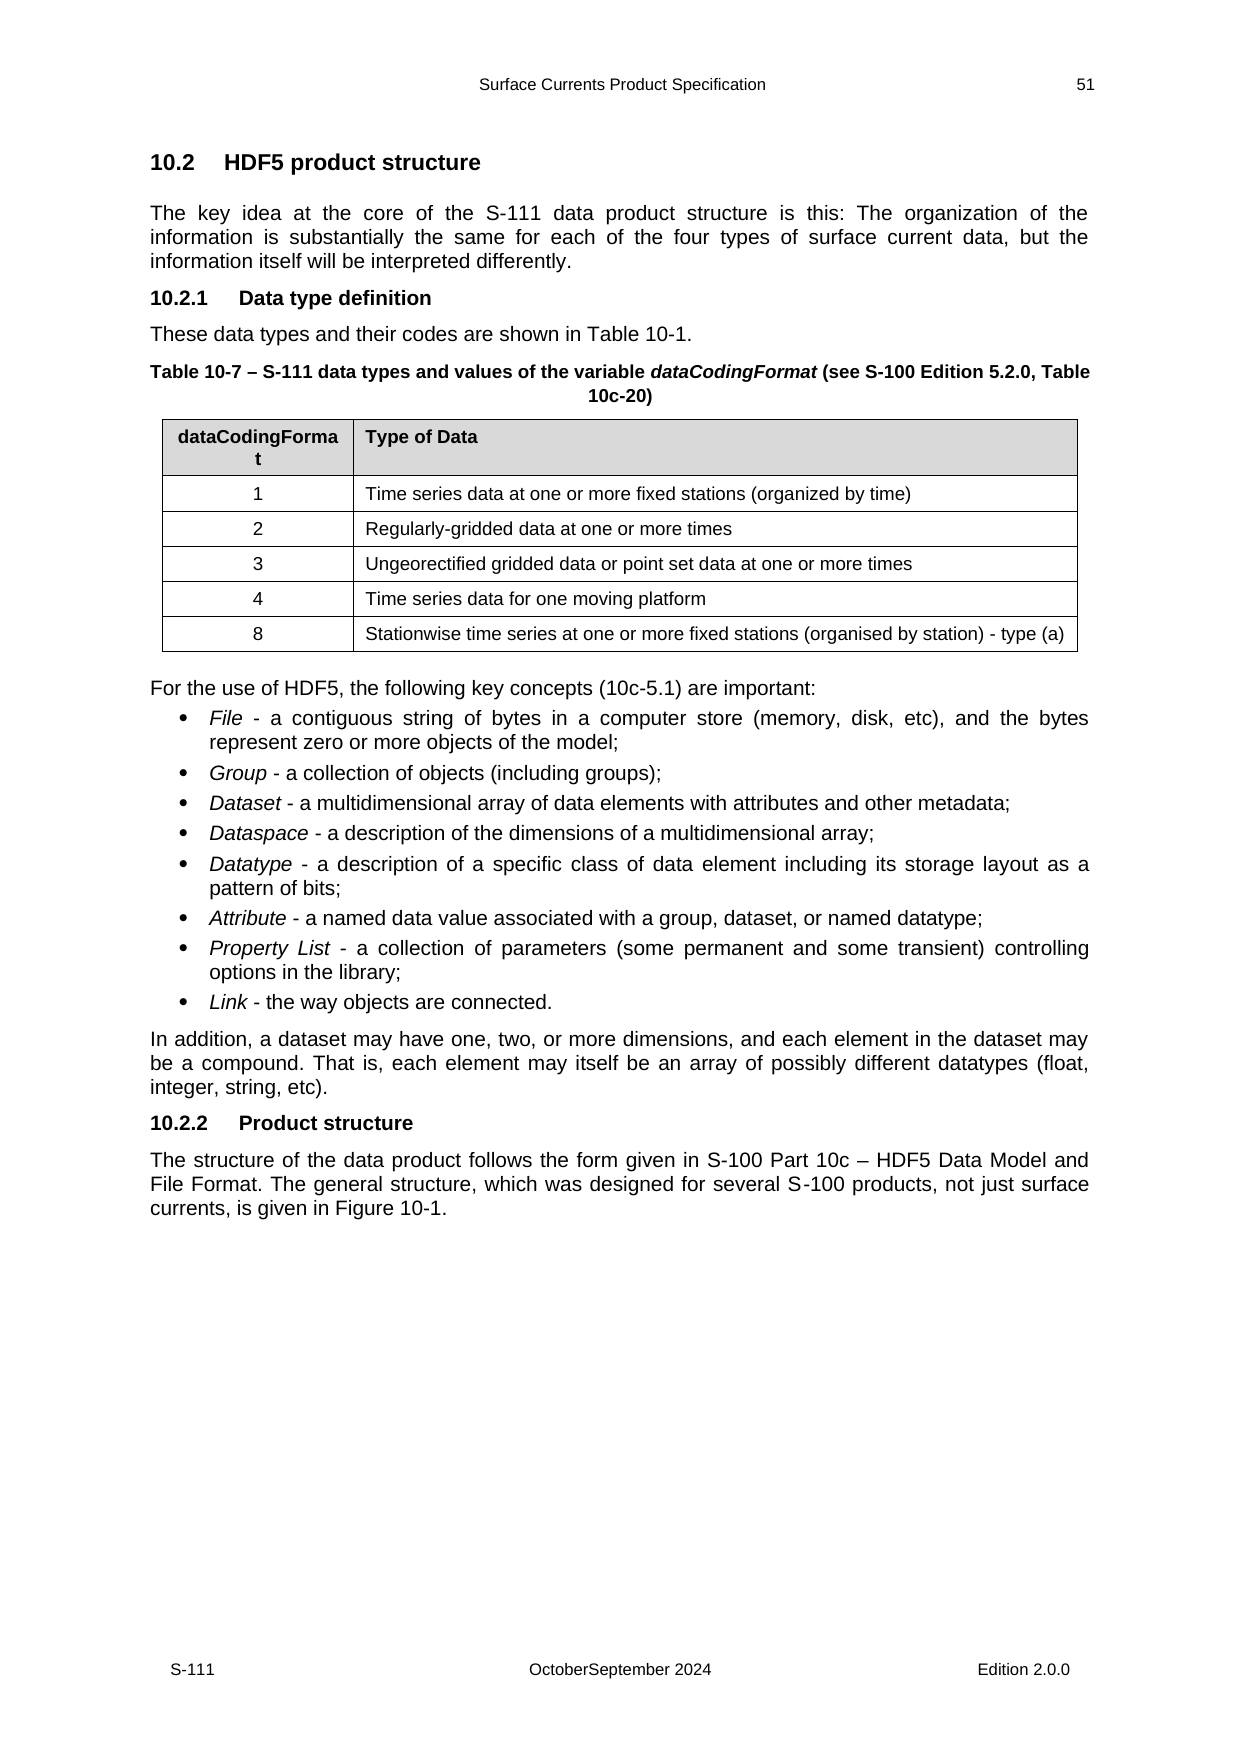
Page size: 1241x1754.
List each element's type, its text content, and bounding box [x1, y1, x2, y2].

list Link - the way objects are connected. [179, 990, 1090, 1014]
table_cell Time series data for one moving platform [354, 582, 1077, 616]
table_cell 4 [163, 582, 353, 616]
table_header dataCodingFormat [163, 420, 353, 475]
table_cell 1 [163, 476, 353, 511]
subtitle HDF5 product structure [150, 150, 1090, 176]
list Dataspace - a description of the dimensions of a multidimensional array; [179, 821, 1090, 845]
text The key idea at the core of the S-111 data product structure is this: The organization of the information is substantially the same for each of the four types of surface current data, but the information itself will be interpreted differently. [150, 201, 1090, 273]
text In addition, a dataset may have one, two, or more dimensions, and each element in the dataset may be a compound. That is, each element may itself be an array of possibly different datatypes (float, integer, string, etc). [150, 1027, 1090, 1099]
text The structure of the data product follows the form given in S-100 Part 10c – HDF5 Data Model and File Format. The general structure, which was designed for several S-100 products, not just surface currents, is given in Figure 10-1. [150, 1148, 1090, 1219]
table_header Type of Data [354, 420, 1077, 475]
list Attribute - a named data value associated with a group, dataset, or named datatype; [179, 906, 1090, 930]
list Dataset - a multidimensional array of data elements with attributes and other metadata; [179, 791, 1090, 815]
list Property List - a collection of parameters (some permanent and some transient) controlling options in the library; [179, 936, 1090, 984]
list File - a contiguous string of bytes in a computer store (memory, disk, etc), and the bytes represent zero or more objects of the model; [179, 706, 1090, 754]
list Datatype - a description of a specific class of data element including its storage layout as a pattern of bits; [179, 851, 1090, 899]
subtitle Product structure [150, 1111, 1090, 1135]
table_cell Ungeorectified gridded data or point set data at one or more times [354, 547, 1077, 581]
table_cell 2 [163, 512, 353, 546]
text For the use of HDF5, the following key concepts (10c-5.1) are important: [150, 676, 1090, 700]
table_cell Regularly-gridded data at one or more times [354, 512, 1077, 546]
table_cell Stationwise time series at one or more fixed stations (organised by station) - type (a) [354, 617, 1077, 651]
list Group - a collection of objects (including groups); [179, 760, 1090, 784]
text These data types and their codes are shown in Table 10-1. [150, 322, 1090, 346]
table_cell 3 [163, 547, 353, 581]
table_cell 8 [163, 617, 353, 651]
subtitle Data type definition [150, 285, 1090, 309]
table_cell Time series data at one or more fixed stations (organized by time) [354, 476, 1077, 511]
